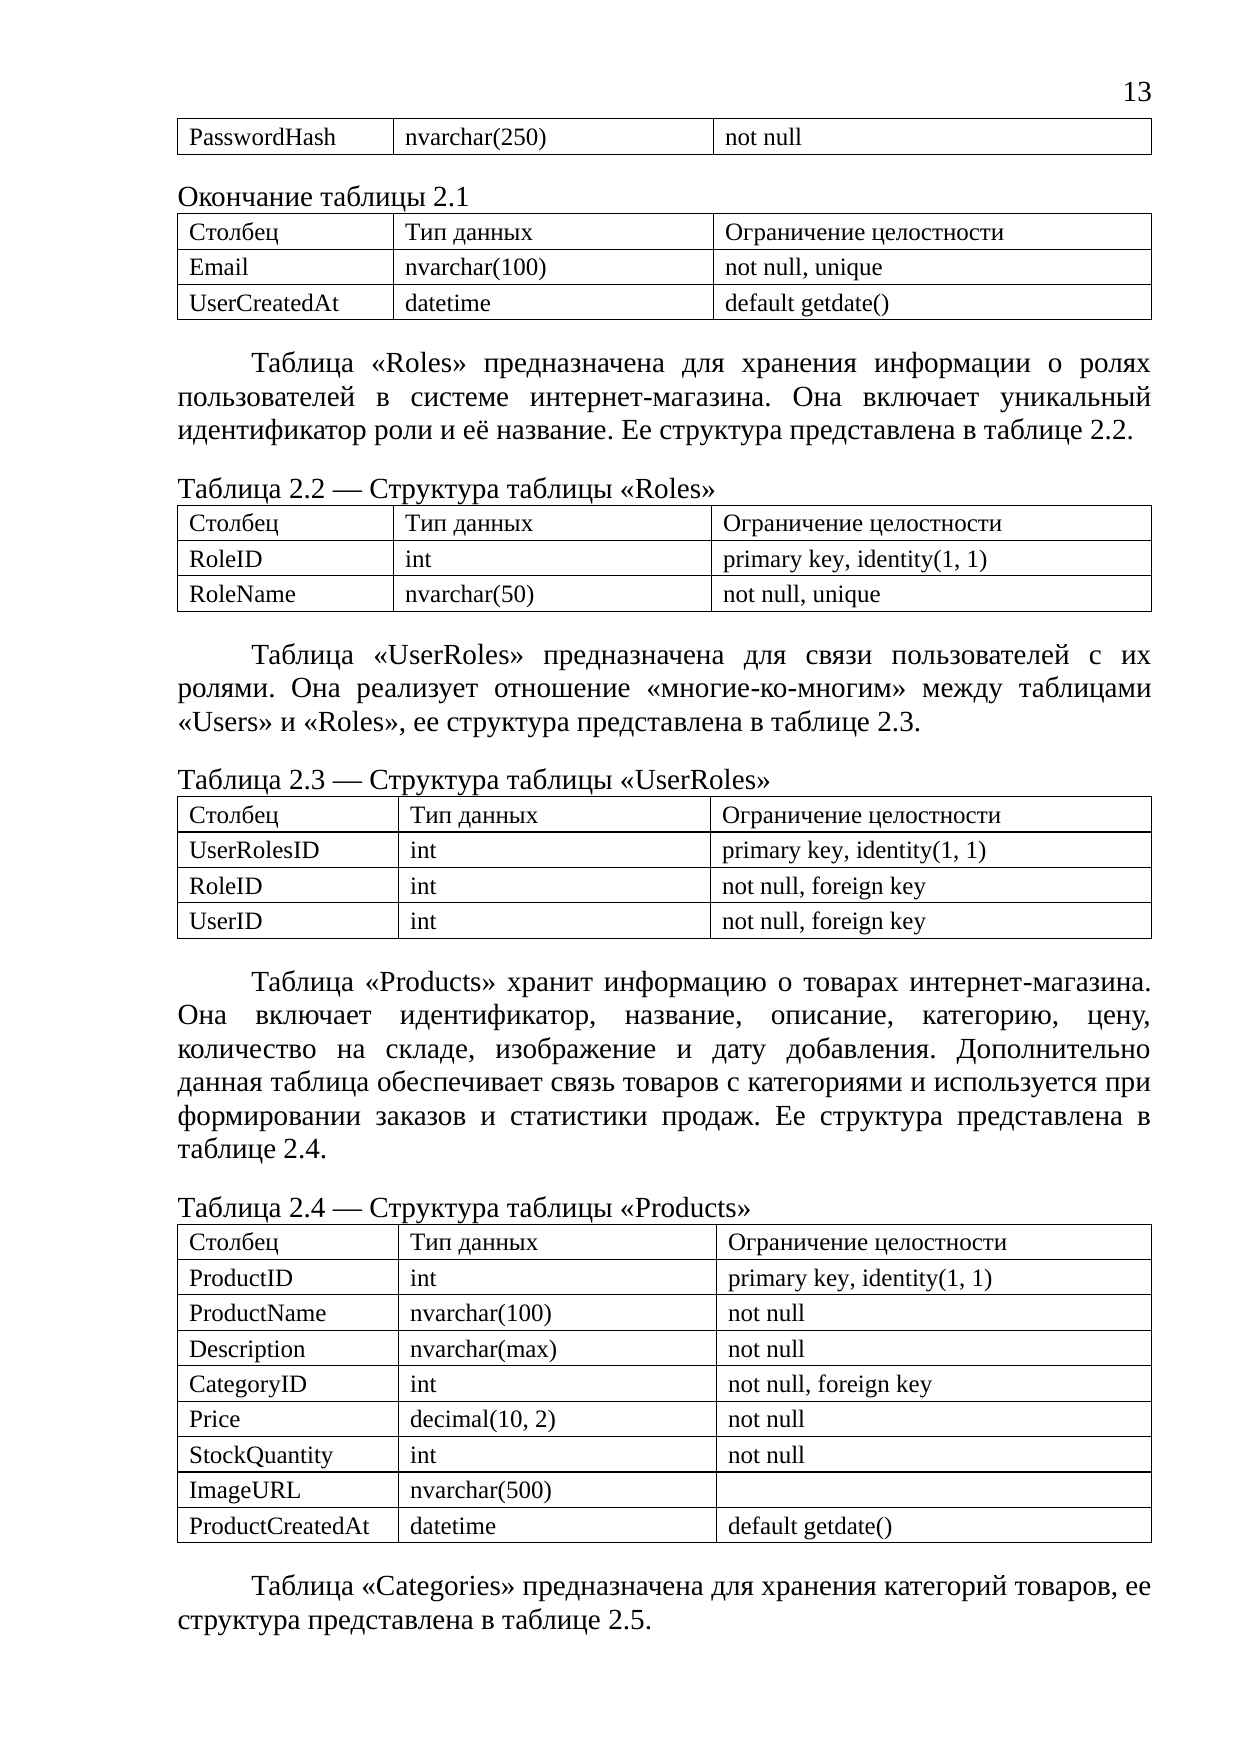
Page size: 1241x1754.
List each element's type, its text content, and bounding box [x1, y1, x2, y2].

table_cell primary key, identity(1, 1) [712, 541, 1151, 575]
table_cell not null [714, 119, 1151, 153]
table_cell nvarchar(500) [399, 1473, 716, 1507]
table_cell StockQuantity [178, 1437, 398, 1471]
table_cell not null, foreign key [711, 868, 1151, 902]
table_cell Description [178, 1331, 398, 1365]
table_header Тип данных [394, 214, 713, 248]
table_cell decimal(10, 2) [399, 1402, 716, 1436]
table_header Столбец [178, 1225, 398, 1259]
table_header Ограничение целостности [712, 506, 1151, 540]
table_cell int [399, 1437, 716, 1471]
table_cell datetime [399, 1508, 716, 1542]
table_header Тип данных [399, 797, 710, 831]
table_header Столбец [178, 214, 393, 248]
table_header Ограничение целостности [714, 214, 1151, 248]
table_cell datetime [394, 285, 713, 319]
table_cell ProductName [178, 1295, 398, 1330]
table_cell int [399, 1260, 716, 1294]
table_cell int [399, 833, 710, 867]
table_cell UserRolesID [178, 833, 398, 867]
table_cell not null [717, 1437, 1151, 1471]
table_cell RoleID [178, 868, 398, 902]
table_cell not null [717, 1295, 1151, 1330]
table_cell nvarchar(50) [394, 576, 711, 611]
table_cell primary key, identity(1, 1) [717, 1260, 1151, 1294]
text Таблица 2.3 — Структура таблицы «UserRoles» [177, 762, 1152, 796]
table_cell not null, foreign key [711, 903, 1151, 938]
table_cell Email [178, 250, 393, 284]
text Таблица «Products» хранит информацию о товарах интернет‑магазина. Она включает идентификатор, название, описание, категорию, цену, количество на складе, изображение и дату добавления. Дополнительно данная таблица обеспечивает связь товаров с категориями и используется при формировании заказов и статистики продаж. Ее структура представлена в таблице 2.4. [177, 964, 1152, 1165]
table_cell not null [717, 1402, 1151, 1436]
table_cell CategoryID [178, 1366, 398, 1401]
text Окончание таблицы 2.1 [177, 179, 1152, 213]
table_cell not null, foreign key [717, 1366, 1151, 1401]
table_cell ProductID [178, 1260, 398, 1294]
table_cell RoleID [178, 541, 393, 575]
table_cell UserID [178, 903, 398, 938]
table_cell default getdate() [717, 1508, 1151, 1542]
table_header Ограничение целостности [711, 797, 1151, 831]
table_cell ImageURL [178, 1473, 398, 1507]
table_cell UserCreatedAt [178, 285, 393, 319]
text Таблица «UserRoles» предназначена для связи пользователей с их ролями. Она реализует отношение «многие-ко-многим» между таблицами «Users» и «Roles», ее структура представлена в таблице 2.3. [177, 637, 1152, 737]
table_cell default getdate() [714, 285, 1151, 319]
table_cell ProductCreatedAt [178, 1508, 398, 1542]
table_cell PasswordHash [178, 119, 393, 153]
table_cell nvarchar(100) [399, 1295, 716, 1330]
table_cell primary key, identity(1, 1) [711, 833, 1151, 867]
table_header Ограничение целостности [717, 1225, 1151, 1259]
table_header Тип данных [394, 506, 711, 540]
table_cell int [399, 903, 710, 938]
table_cell nvarchar(100) [394, 250, 713, 284]
text Таблица 2.2 — Структура таблицы «Roles» [177, 471, 1152, 504]
table_cell nvarchar(max) [399, 1331, 716, 1365]
text Таблица «Categories» предназначена для хранения категорий товаров, ее структура представлена в таблице 2.5. [177, 1568, 1152, 1635]
text Таблица «Roles» предназначена для хранения информации о ролях пользователей в системе интернет‑магазина. Она включает уникальный идентификатор роли и её название. Ее структура представлена в таблице 2.2. [177, 345, 1152, 446]
table_cell int [394, 541, 711, 575]
table_cell nvarchar(250) [394, 119, 713, 153]
table_cell Price [178, 1402, 398, 1436]
table_cell not null [717, 1331, 1151, 1365]
table_cell not null, unique [714, 250, 1151, 284]
table_cell not null, unique [712, 576, 1151, 611]
table_cell int [399, 868, 710, 902]
table_cell RoleName [178, 576, 393, 611]
table_cell [717, 1473, 1151, 1507]
table_header Тип данных [399, 1225, 716, 1259]
table_header Столбец [178, 506, 393, 540]
text Таблица 2.4 — Структура таблицы «Products» [177, 1190, 1152, 1223]
table_cell int [399, 1366, 716, 1401]
table_header Столбец [178, 797, 398, 831]
